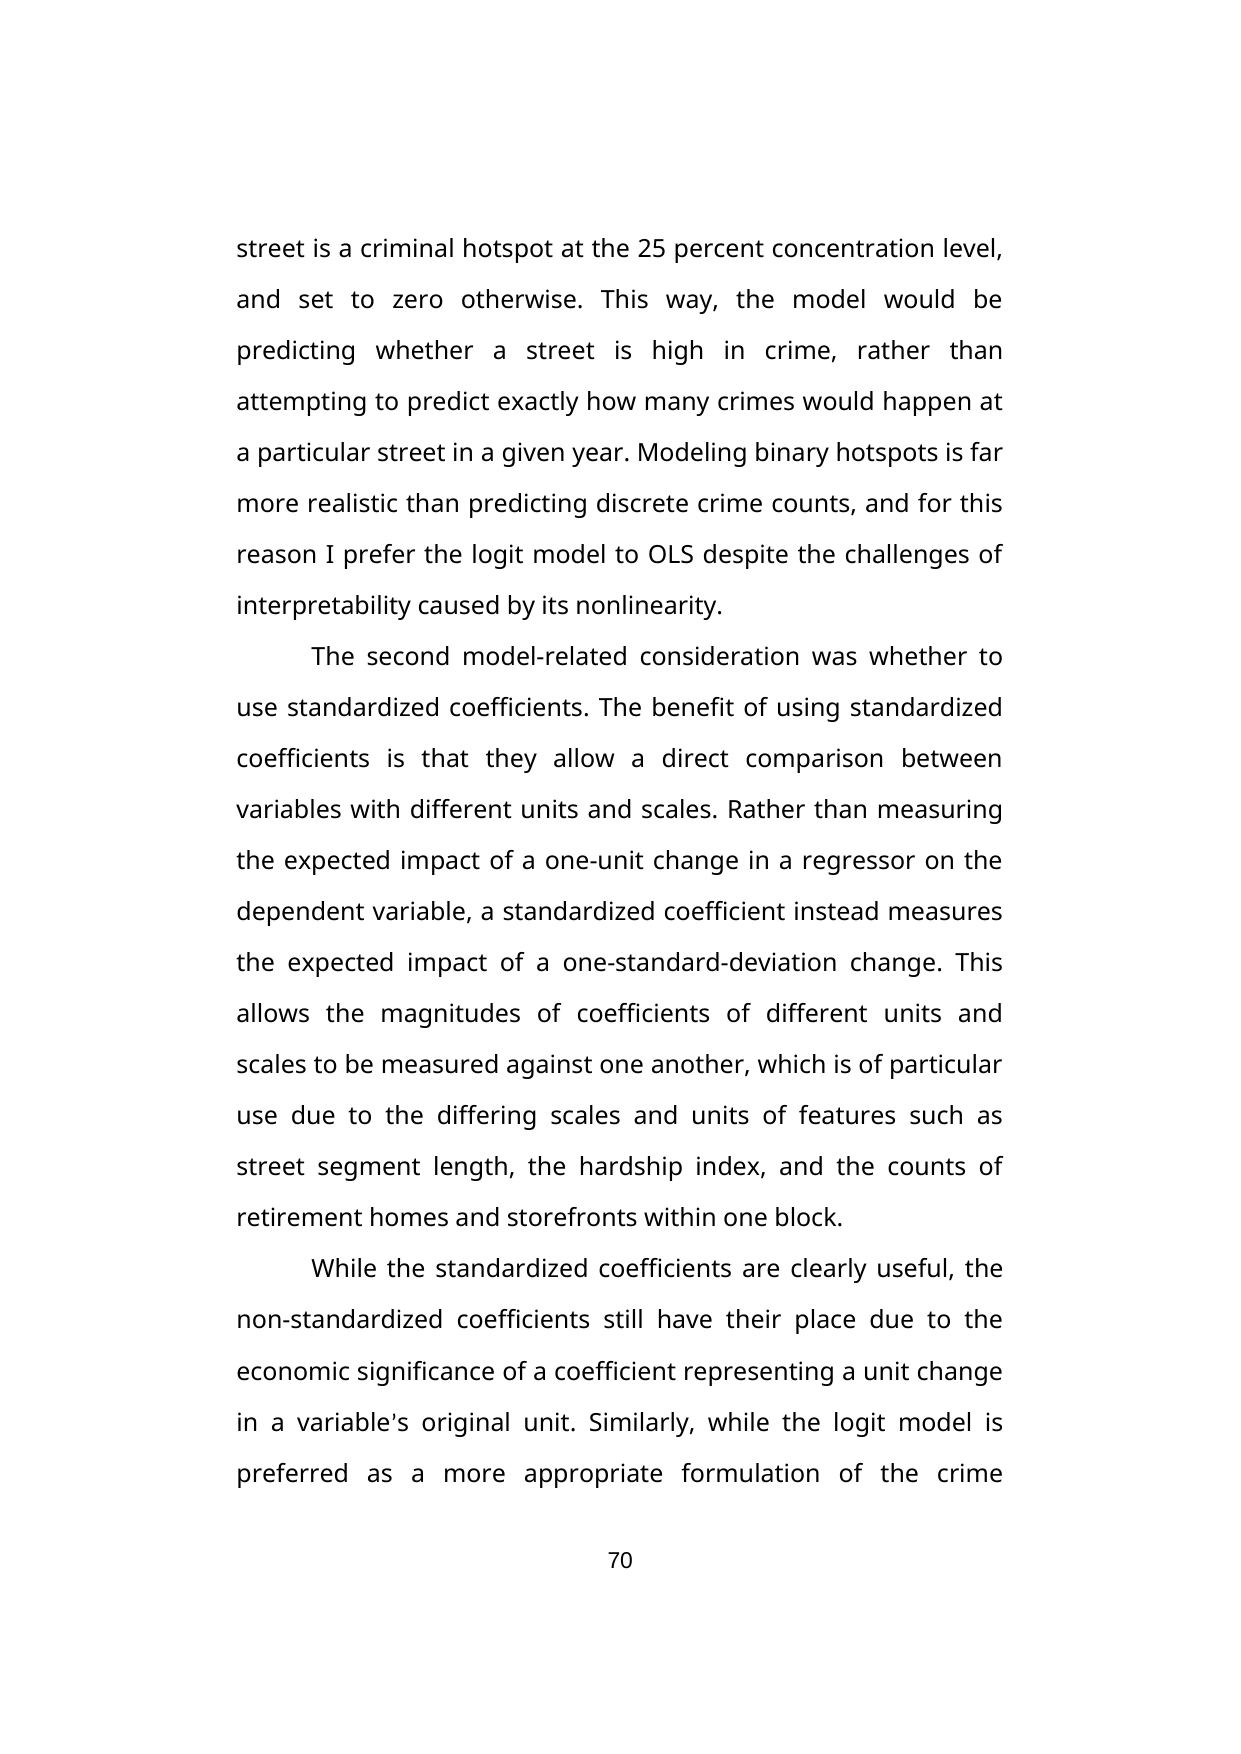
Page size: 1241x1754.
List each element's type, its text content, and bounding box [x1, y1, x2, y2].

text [236, 230, 1004, 622]
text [236, 1251, 1004, 1489]
text The second model-related consideration was whether to use standardized coefficients. The benefit of using standardized coefficients is that they allow a direct comparison between variables with different units and scales. Rather than measuring the expected impact of a one-unit change in a regressor on the dependent variable, a standardized coefficient instead measures the expected impact of a one-standard-deviation change. This allows the magnitudes of coefficients of different units and scales to be measured against one another, which is of particular use due to the differing scales and units of features such as street segment length, the hardship index, and the counts of retirement homes and storefronts within one block. [236, 639, 1004, 1234]
